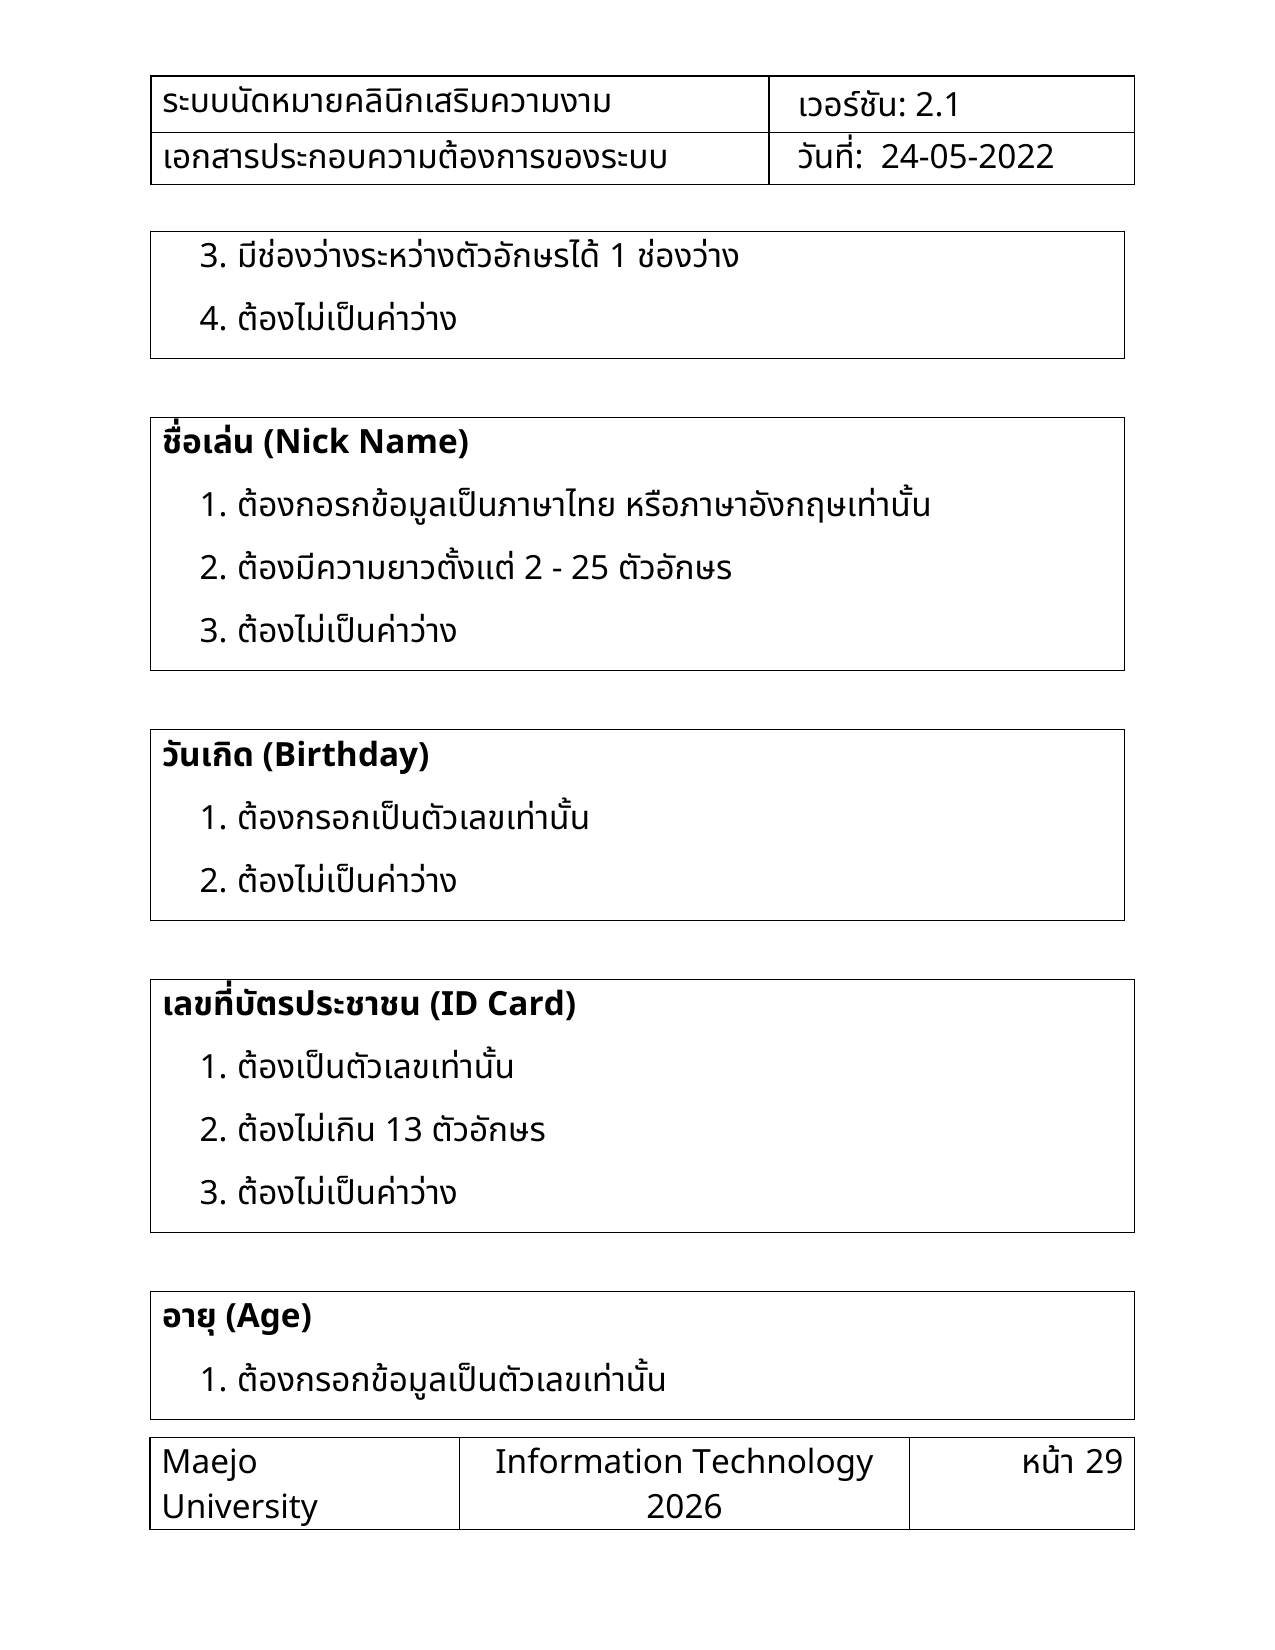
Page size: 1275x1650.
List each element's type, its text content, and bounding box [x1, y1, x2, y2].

table_header วันเกิด (Birthday) ต้องกรอกเป็นตัวเลขเท่านั้น ต้องไม่เป็นค่าว่าง [151, 730, 1124, 920]
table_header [151, 232, 1124, 358]
table_header เลขที่บัตรประชาชน (ID Card) ต้องเป็นตัวเลขเท่านั้น ต้องไม่เกิน 13 ตัวอักษร ต้องไม่เป็นค่าว่าง [151, 980, 1134, 1232]
table_header ชื่อเล่น (Nick Name) ต้องกอรกข้อมูลเป็นภาษาไทย หรือภาษาอังกฤษเท่านั้น ต้องมีความยาวตั้งแต่ 2 - 25 ตัวอักษร ต้องไม่เป็นค่าว่าง [151, 418, 1124, 670]
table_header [151, 1292, 1134, 1418]
